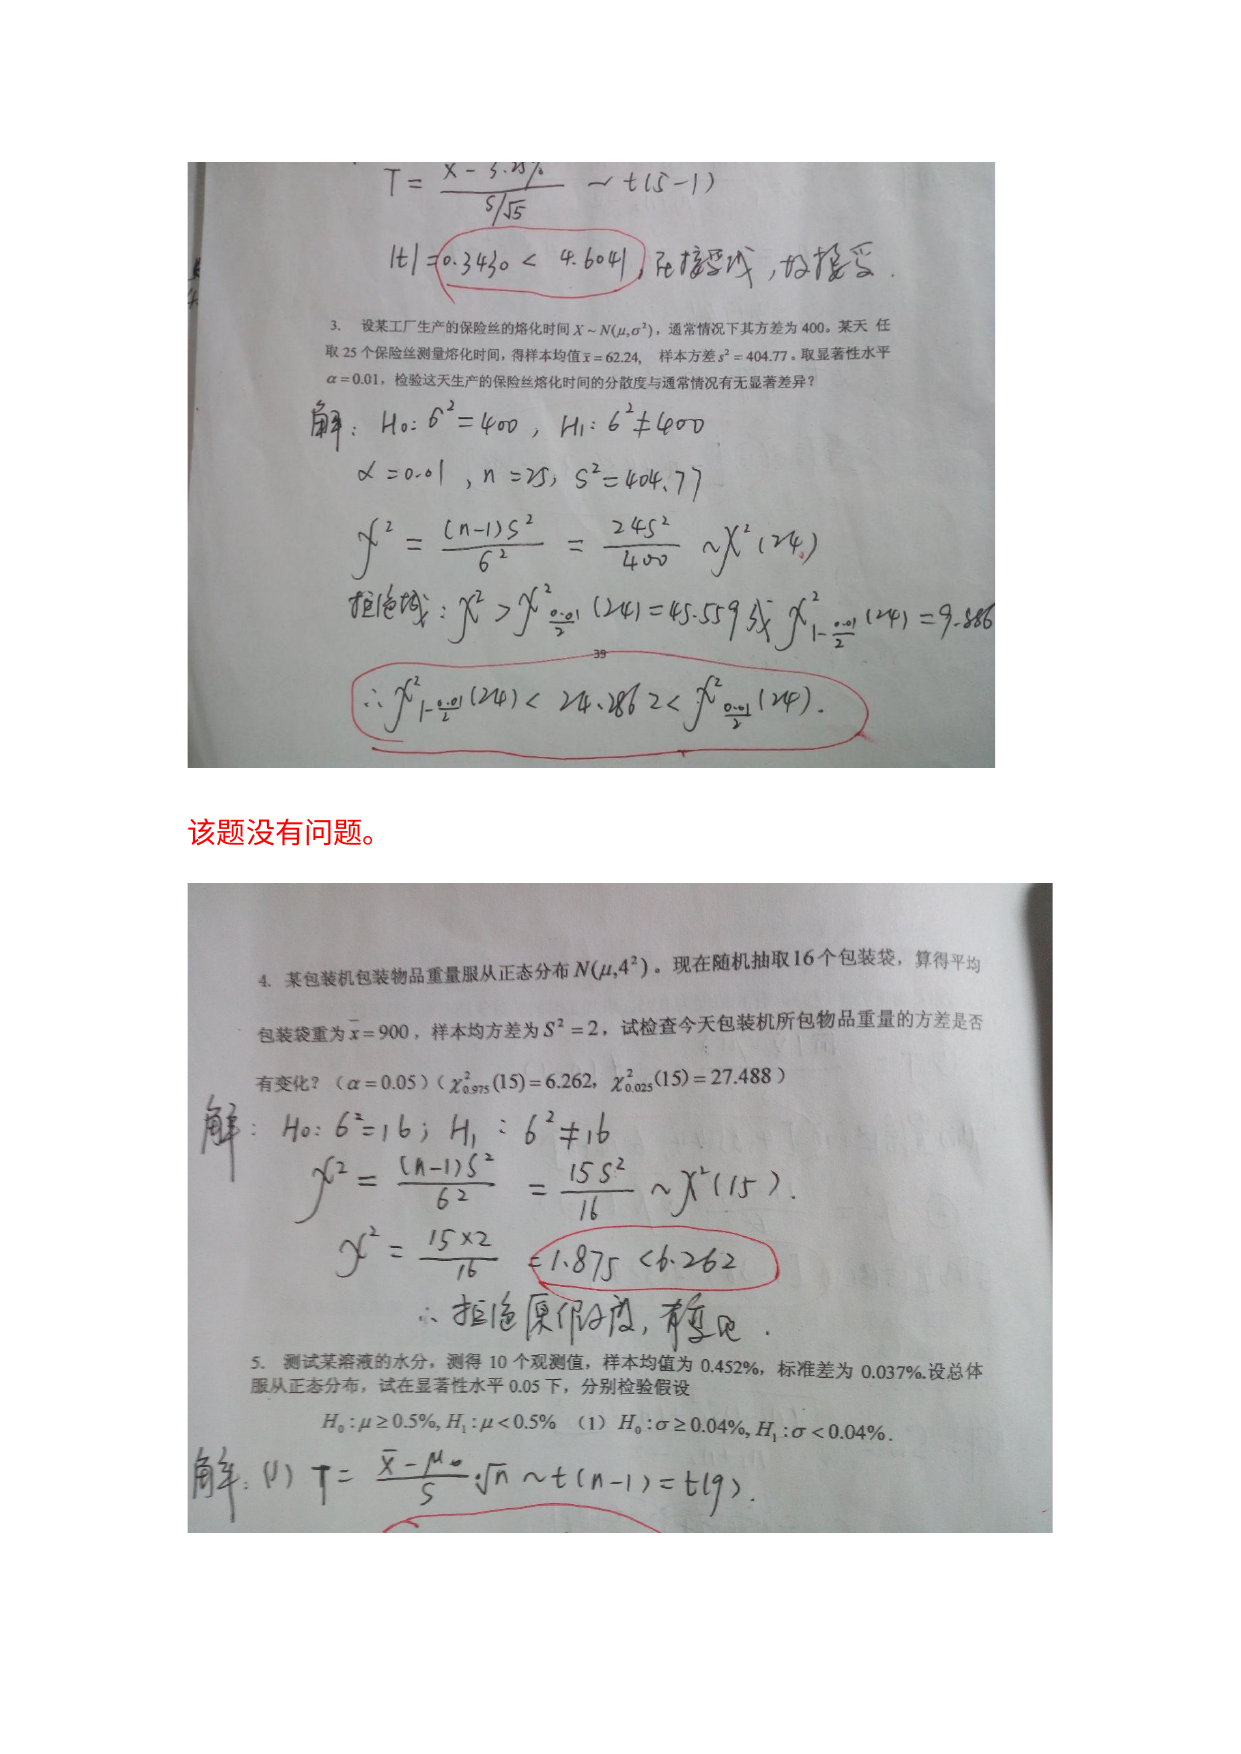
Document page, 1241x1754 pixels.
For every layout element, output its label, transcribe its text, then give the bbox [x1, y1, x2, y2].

picture [187, 162, 996, 768]
picture [187, 883, 1053, 1533]
text 该题没有问题。 [187, 798, 1053, 863]
